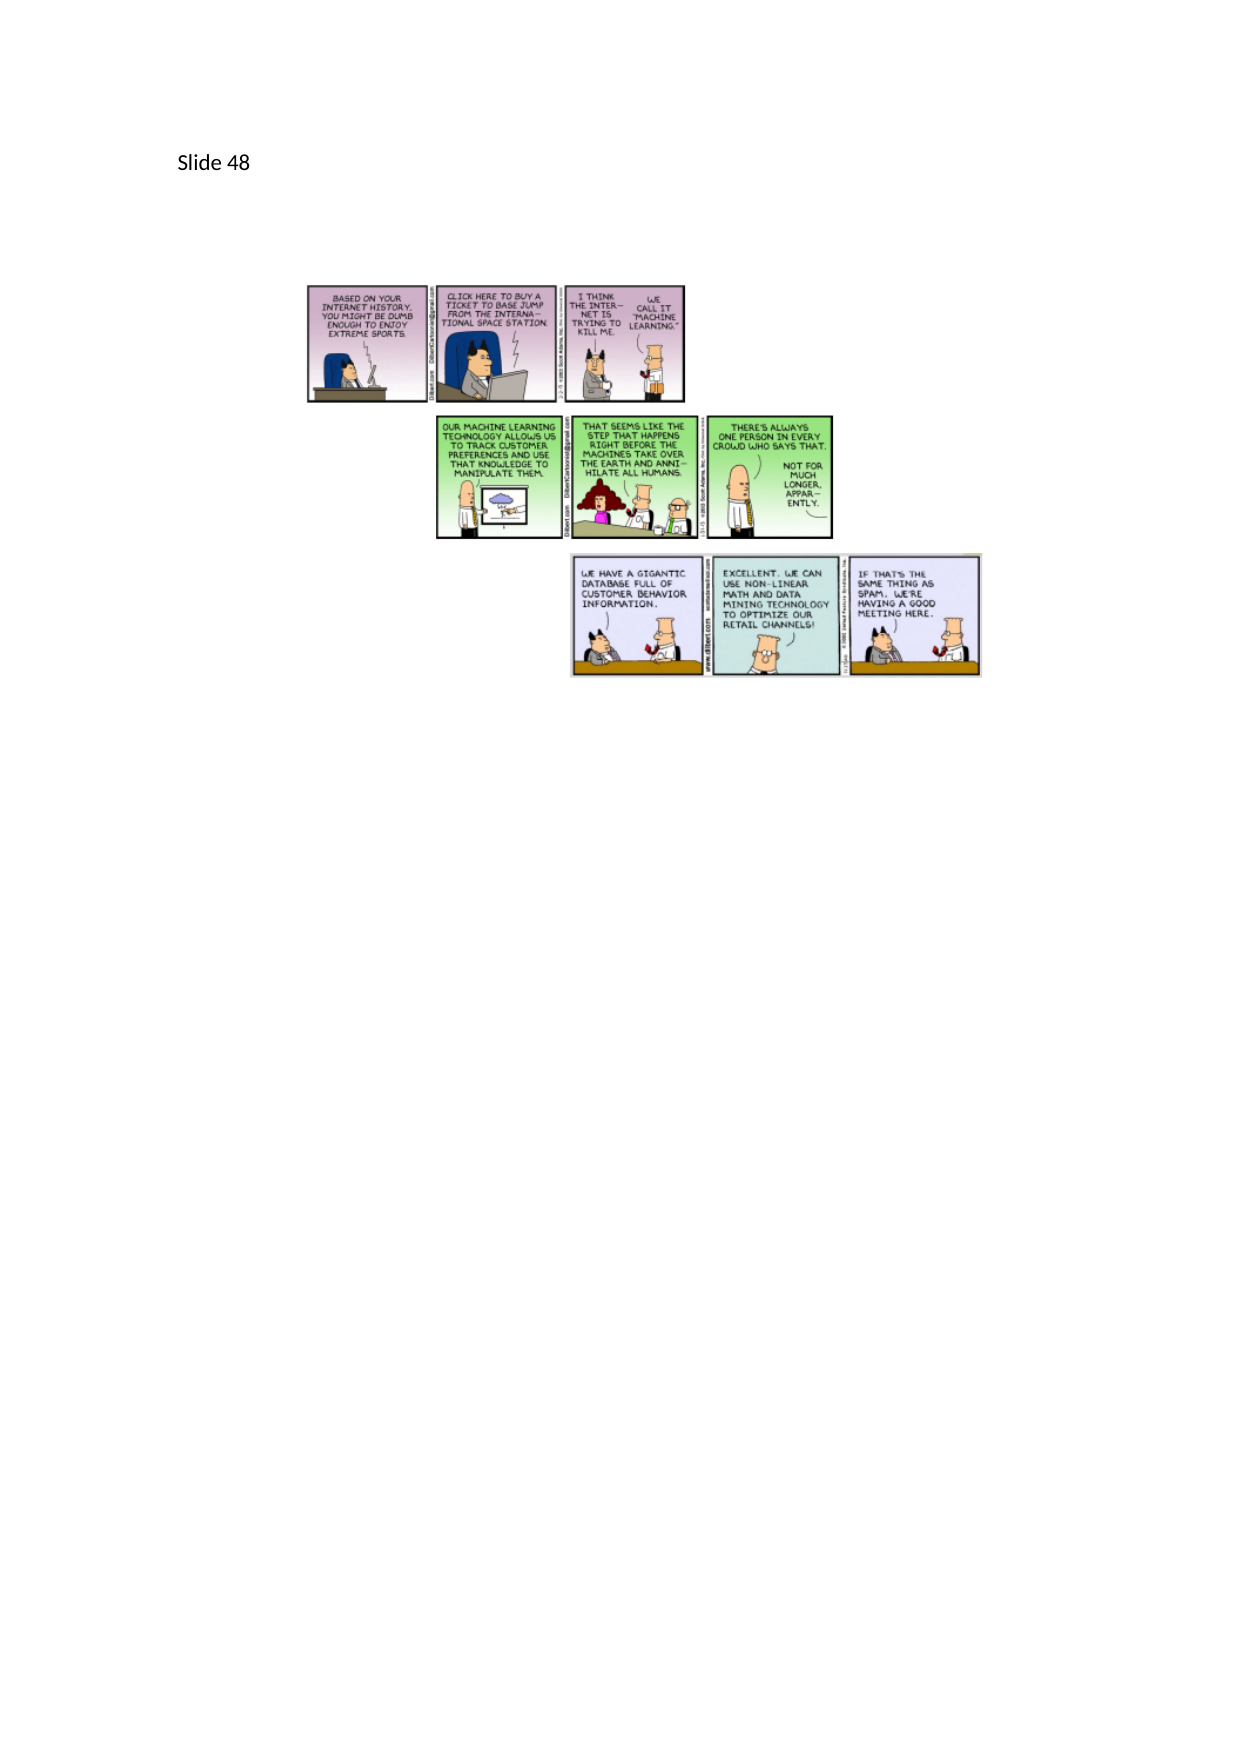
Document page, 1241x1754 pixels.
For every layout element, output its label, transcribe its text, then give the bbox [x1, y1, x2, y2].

text Slide 48 [177, 148, 1063, 176]
